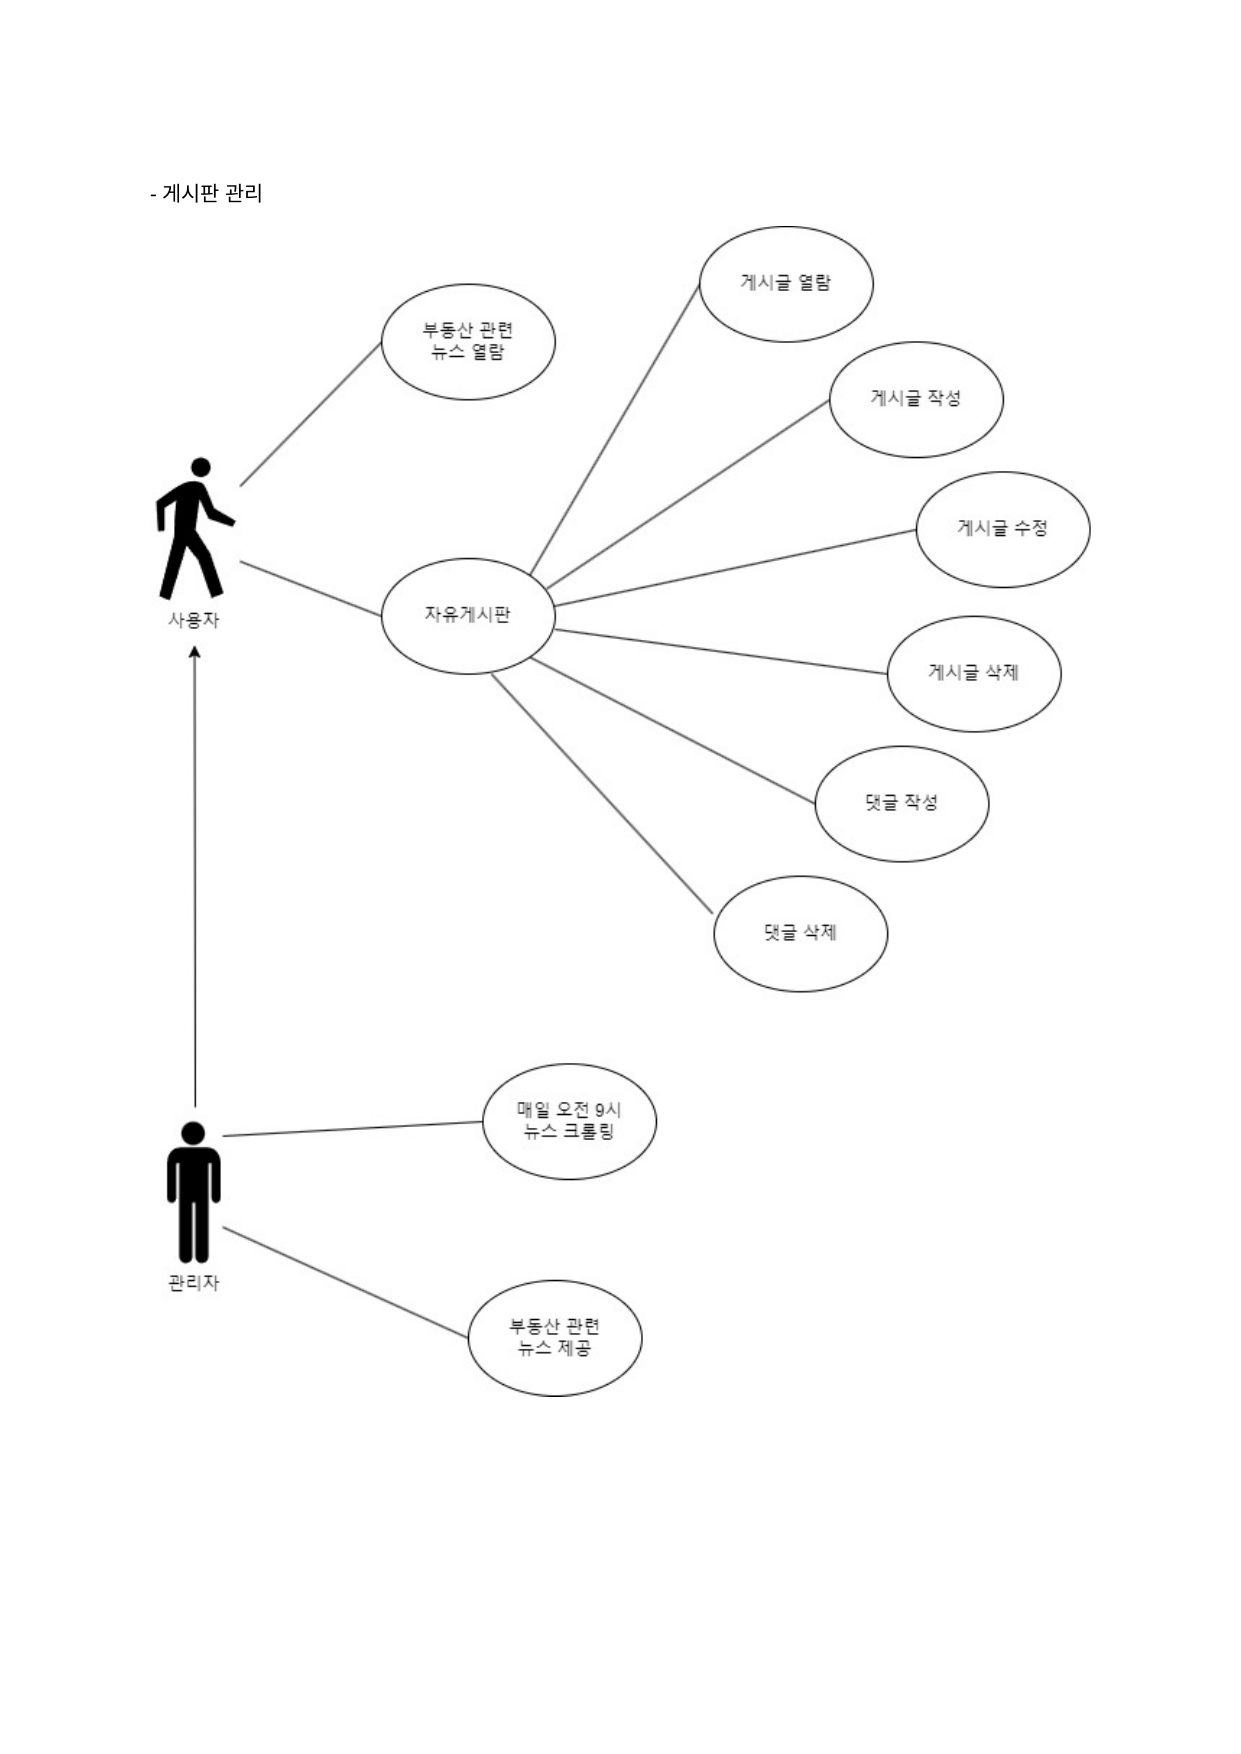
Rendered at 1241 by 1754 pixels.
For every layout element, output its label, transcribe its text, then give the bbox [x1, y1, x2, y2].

text - 게시판 관리 [150, 177, 1090, 207]
picture [150, 226, 1091, 1397]
